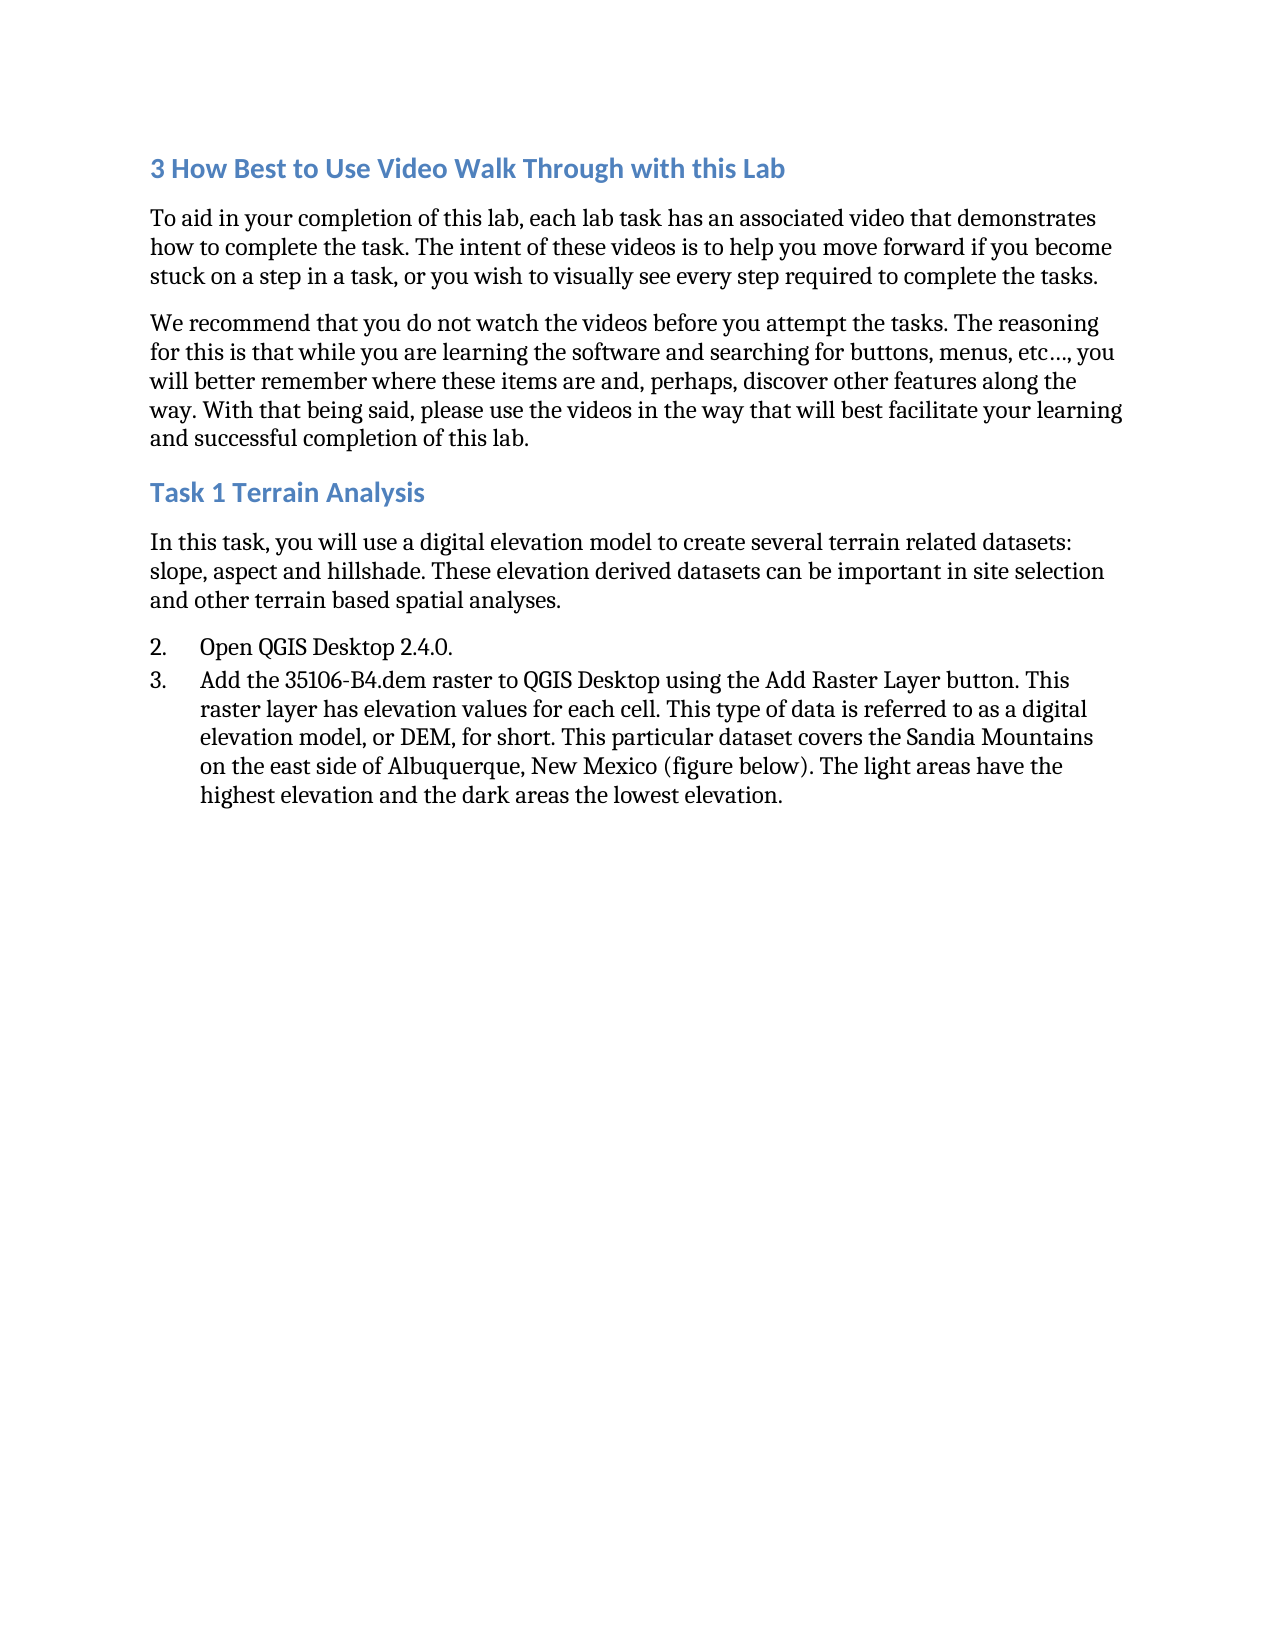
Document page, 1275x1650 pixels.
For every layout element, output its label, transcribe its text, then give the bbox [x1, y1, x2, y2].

subtitle 3 How Best to Use Video Walk Through with this Lab [150, 150, 1125, 186]
list Add the 35106-B4.dem raster to QGIS Desktop using the Add Raster Layer button. This raster layer has elevation values for each cell. This type of data is referred to as a digital elevation model, or DEM, for short. This particular dataset covers the Sandia Mountains on the east side of Albuquerque, New Mexico (figure below). The light areas have the highest elevation and the dark areas the lowest elevation. [150, 666, 1125, 809]
text To aid in your completion of this lab, each lab task has an associated video that demonstrates how to complete the task. The intent of these videos is to help you move forward if you become stuck on a step in a task, or you wish to visually see every step required to complete the tasks. [150, 204, 1125, 291]
list Open QGIS Desktop 2.4.0. [150, 633, 1125, 662]
text In this task, you will use a digital elevation model to create several terrain related datasets: slope, aspect and hillshade. These elevation derived datasets can be important in site selection and other terrain based spatial analyses. [150, 528, 1125, 614]
subtitle Task 1 Terrain Analysis [150, 474, 1125, 509]
text We recommend that you do not watch the videos before you attempt the tasks. The reasoning for this is that while you are learning the software and searching for buttons, menus, etc…, you will better remember where these items are and, perhaps, discover other features along the way. With that being said, please use the videos in the way that will best facilitate your learning and successful completion of this lab. [150, 309, 1125, 453]
